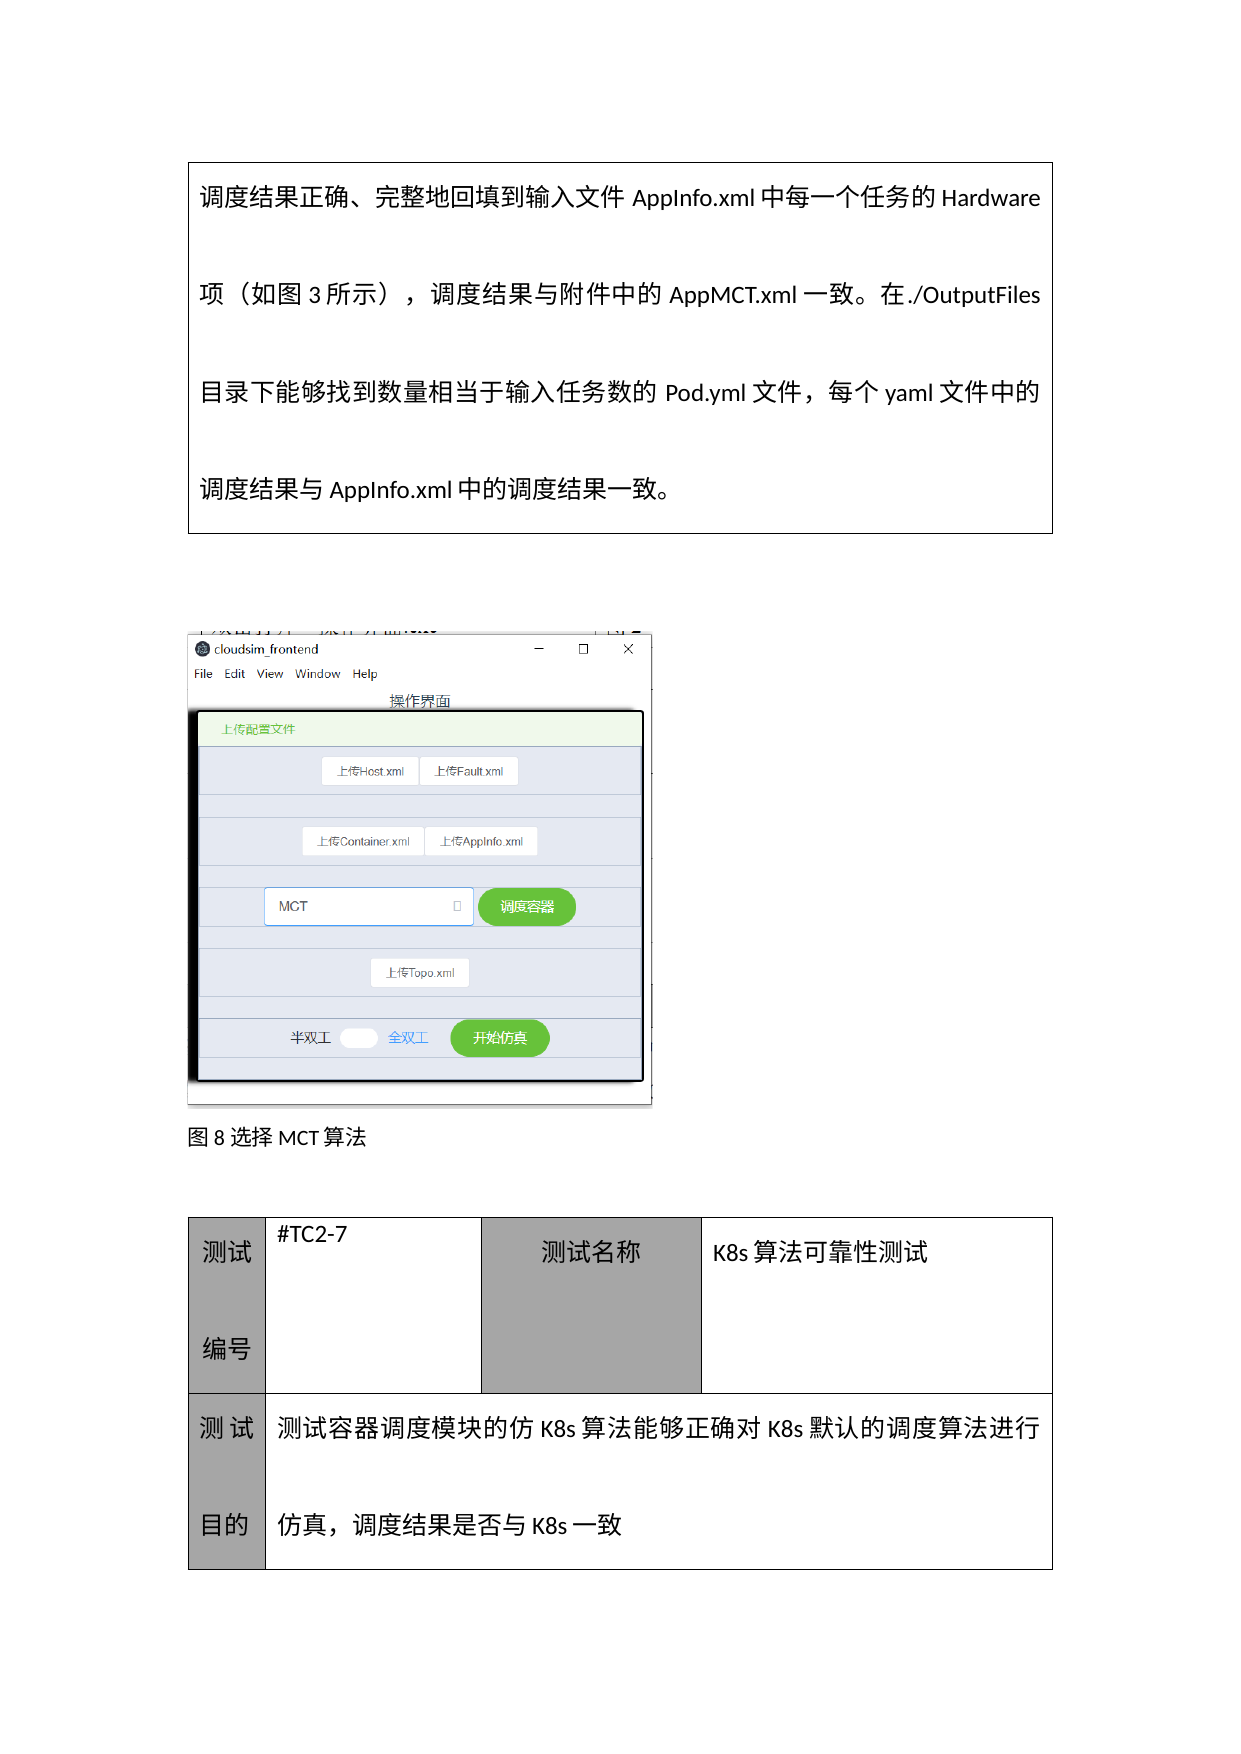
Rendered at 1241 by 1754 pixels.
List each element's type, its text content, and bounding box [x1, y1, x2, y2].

table_header 测试名称 [482, 1218, 701, 1393]
table_cell 测试目的 [189, 1394, 265, 1569]
table_header K8s算法可靠性测试 [702, 1218, 1052, 1393]
table_cell 测试容器调度模块的仿K8s算法能够正确对K8s默认的调度算法进行仿真，调度结果是否与K8s一致 [266, 1394, 1052, 1569]
text 图8 选择MCT算法 [187, 1119, 1053, 1152]
table_header 测试编号 [189, 1218, 265, 1393]
table_header #TC2-7 [266, 1218, 481, 1393]
picture [187, 631, 653, 1109]
table_cell 调度结果正确、完整地回填到输入文件AppInfo.xml中每一个任务的Hardware项（如图3所示），调度结果与附件中的AppMCT.xml一致。在./OutputFiles目录下能够找到数量相当于输入任务数的Pod.yml文件，每个yaml文件中的调度结果与AppInfo.xml中的调度结果一致。 [189, 163, 1052, 533]
